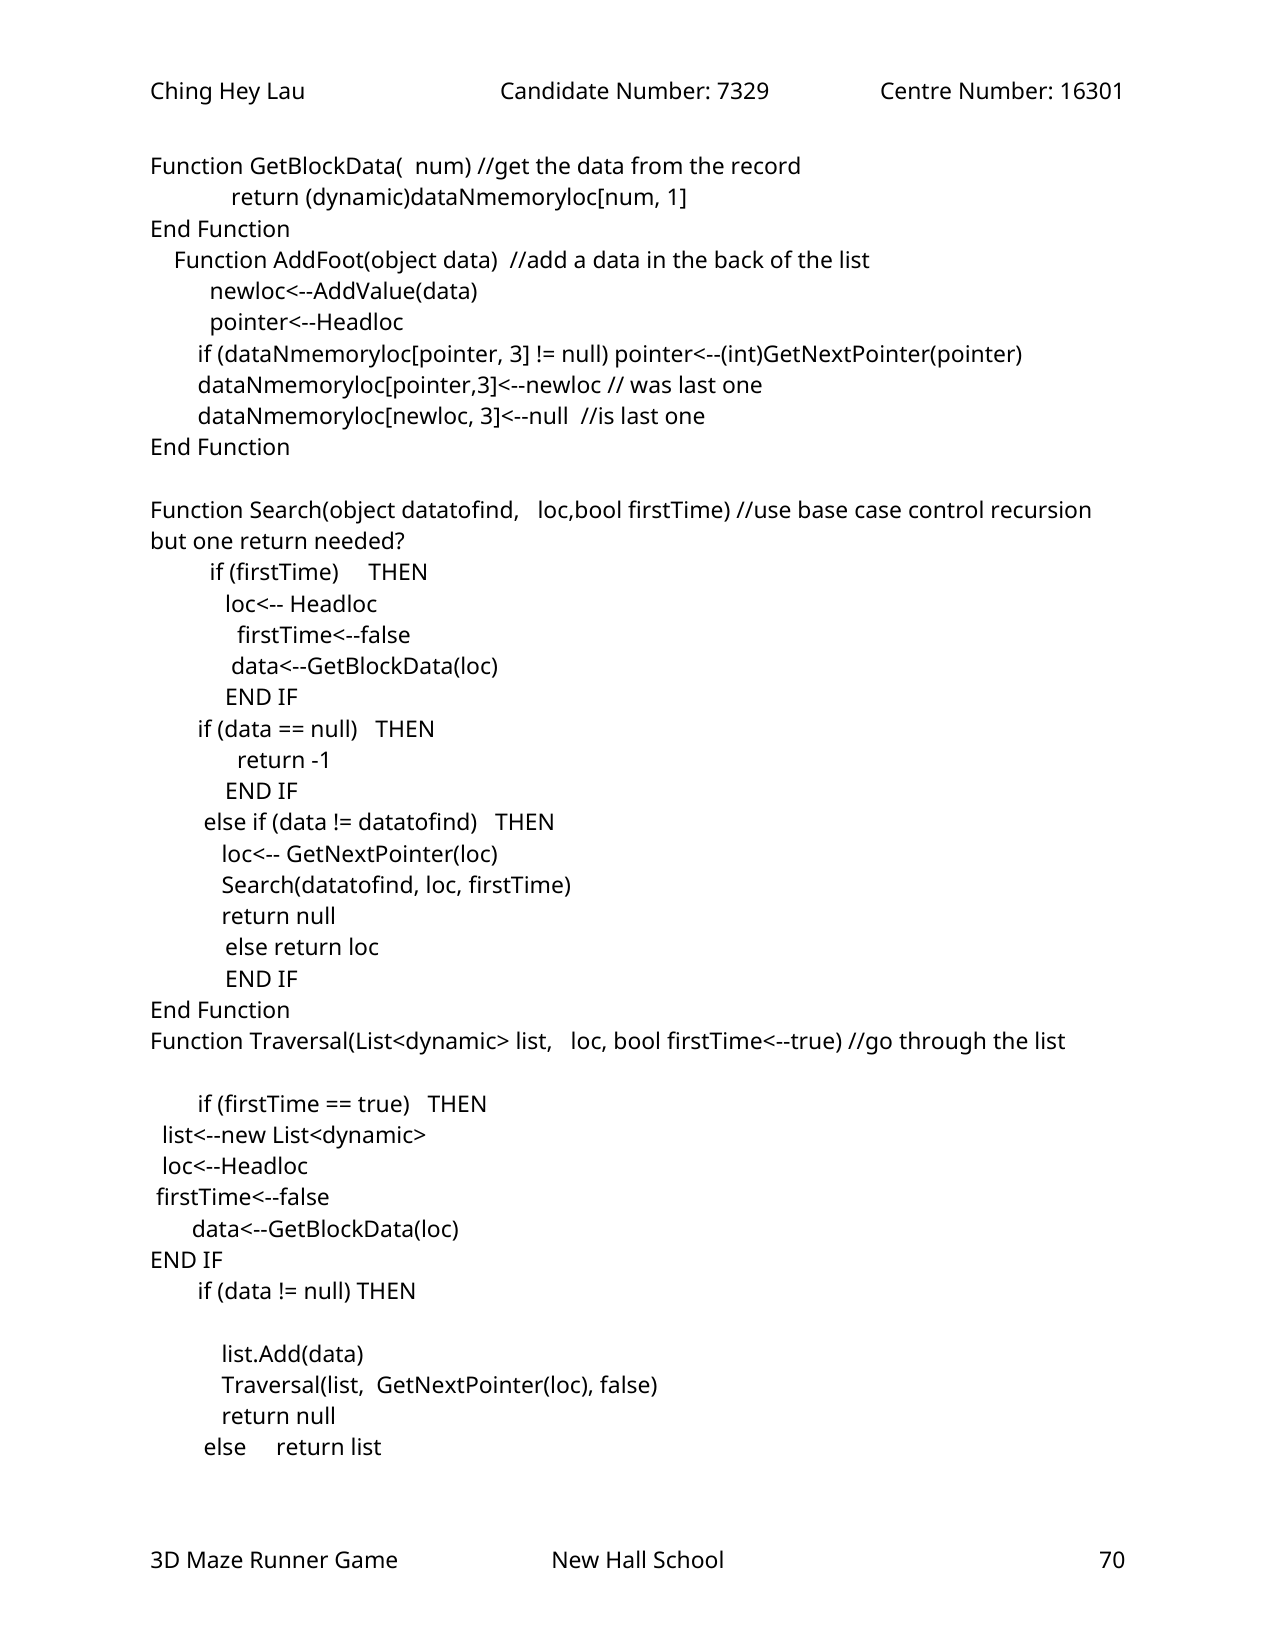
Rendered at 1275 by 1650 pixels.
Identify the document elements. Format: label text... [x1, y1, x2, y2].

text loc<-- Headloc [150, 587, 1125, 619]
text END IF else if (data != datatofind) THEN loc<-- GetNextPointer(loc) Search(datatofind, loc, firstTime) return null else return loc [150, 775, 1125, 962]
text Function Traversal(List<dynamic> list, loc, bool firstTime<--true) //go through the list if (firstTime == true) THEN [150, 1025, 1125, 1119]
text list<--new List<dynamic> [150, 1119, 1125, 1150]
text END IF End Function [150, 962, 1125, 1025]
text END IF if (data != null) THEN list.Add(data) Traversal(list, GetNextPointer(loc), false) return null else return list [150, 1244, 1125, 1462]
text return -1 [150, 744, 1125, 775]
text Function GetBlockData( num) //get the data from the record [150, 150, 1125, 181]
text Function Search(object datatofind, loc,bool firstTime) //use base case control recursion but one return needed? if (firstTime) THEN [150, 462, 1125, 587]
text End Function Function AddFoot(object data) //add a data in the back of the list newloc<--AddValue(data) pointer<--Headloc if (dataNmemoryloc[pointer, 3] != null) pointer<--(int)GetNextPointer(pointer) dataNmemoryloc[pointer,3]<--newloc // was last one dataNmemoryloc[newloc, 3]<--null //is last one End Function [150, 212, 1125, 462]
text firstTime<--false data<--GetBlockData(loc) [150, 619, 1125, 681]
text firstTime<--false data<--GetBlockData(loc) [150, 1181, 1125, 1244]
text loc<--Headloc [150, 1150, 1125, 1181]
text END IF if (data == null) THEN [150, 681, 1125, 744]
text return (dynamic)dataNmemoryloc[num, 1] [150, 181, 1125, 212]
